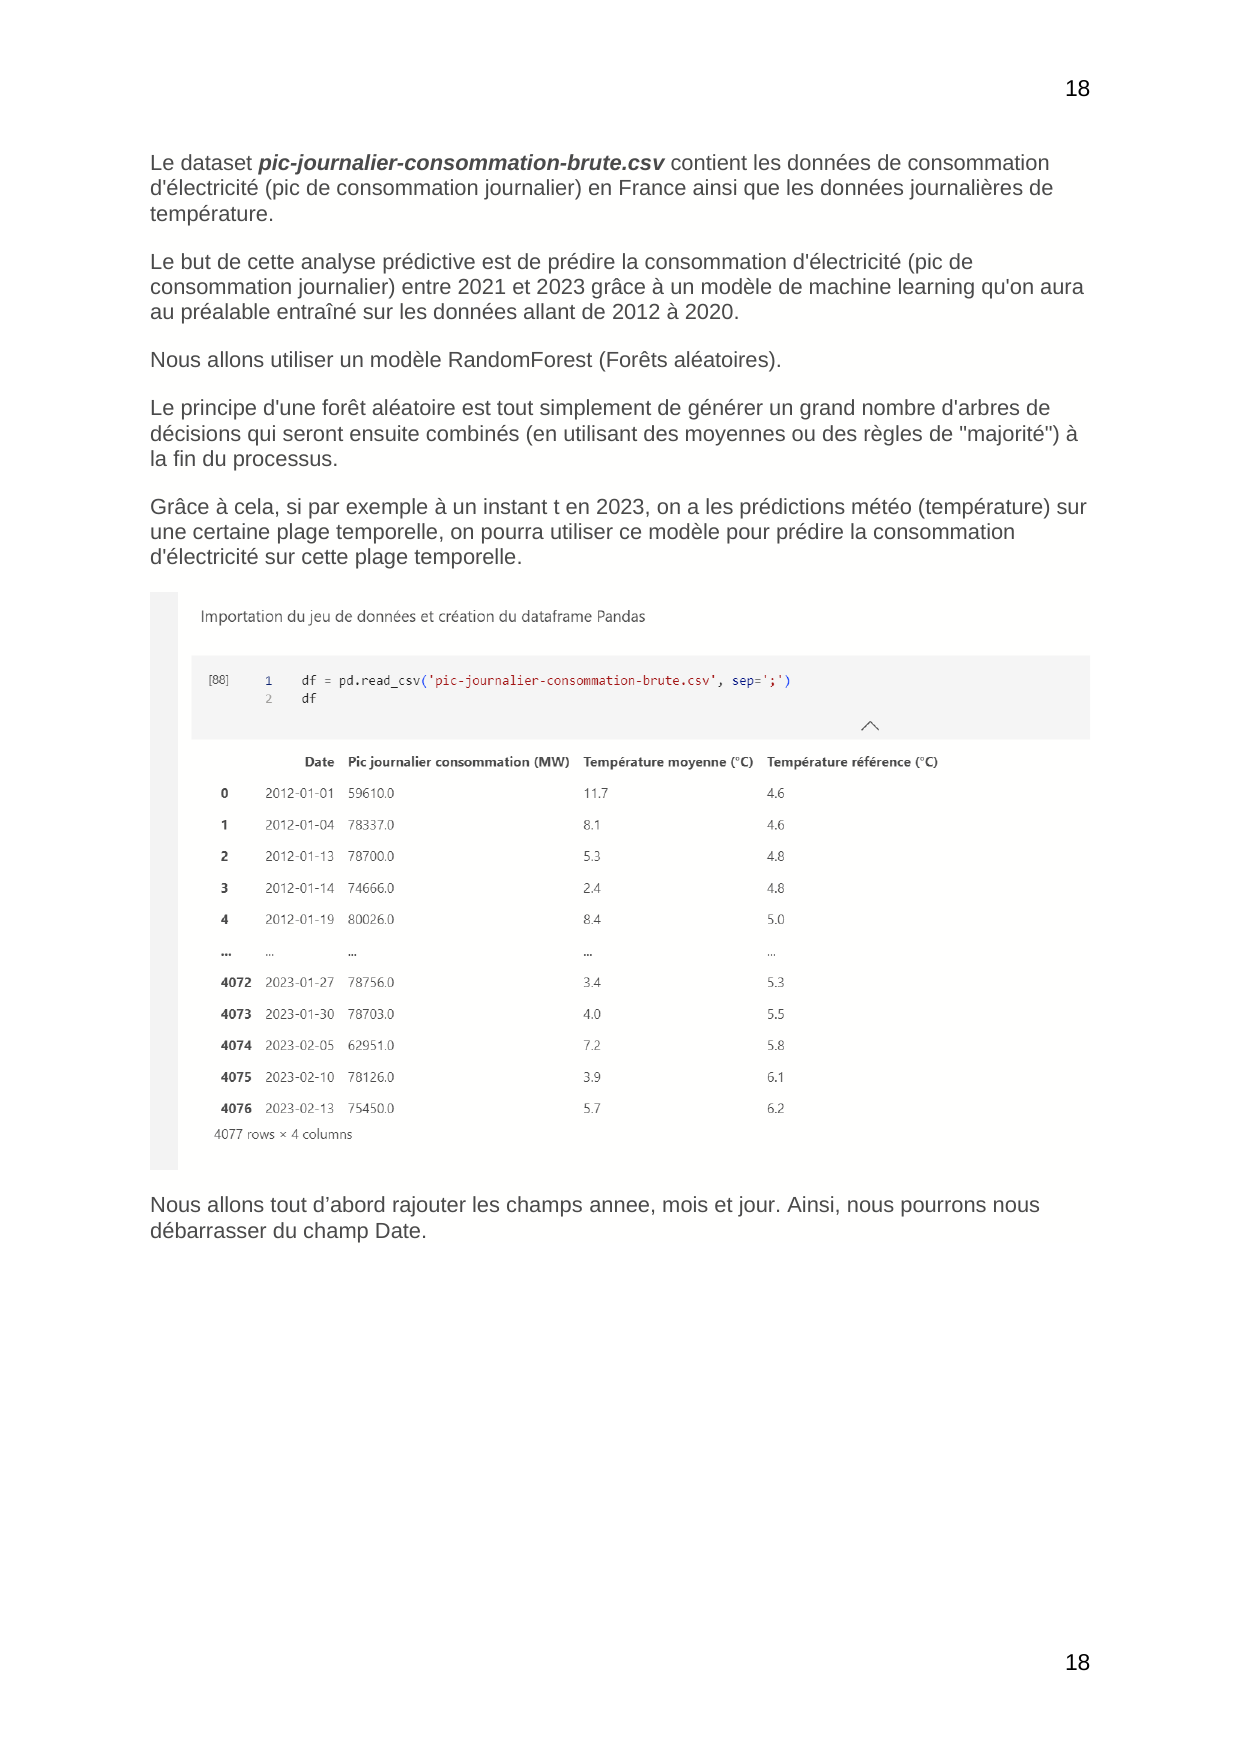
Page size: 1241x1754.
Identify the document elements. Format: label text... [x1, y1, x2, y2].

text Le principe d'une forêt aléatoire est tout simplement de générer un grand nombre d'arbres de décisions qui seront ensuite combinés (en utilisant des moyennes ou des règles de "majorité") à la fin du processus. [150, 395, 1090, 471]
text Le but de cette analyse prédictive est de prédire la consommation d'électricité (pic de consommation journalier) entre 2021 et 2023 grâce à un modèle de machine learning qu'on aura au préalable entraîné sur les données allant de 2012 à 2020. [150, 248, 1090, 324]
picture [150, 592, 1091, 1170]
text Nous allons tout d’abord rajouter les champs annee, mois et jour. Ainsi, nous pourrons nous débarrasser du champ Date. [150, 1192, 1090, 1243]
text Nous allons utiliser un modèle RandomForest (Forêts aléatoires). [150, 347, 1090, 372]
text Le dataset pic-journalier-consommation-brute.csv contient les données de consommation d'électricité (pic de consommation journalier) en France ainsi que les données journalières de température. [150, 150, 1090, 226]
text Grâce à cela, si par exemple à un instant t en 2023, on a les prédictions météo (température) sur une certaine plage temporelle, on pourra utiliser ce modèle pour prédire la consommation d'électricité sur cette plage temporelle. [150, 494, 1090, 569]
